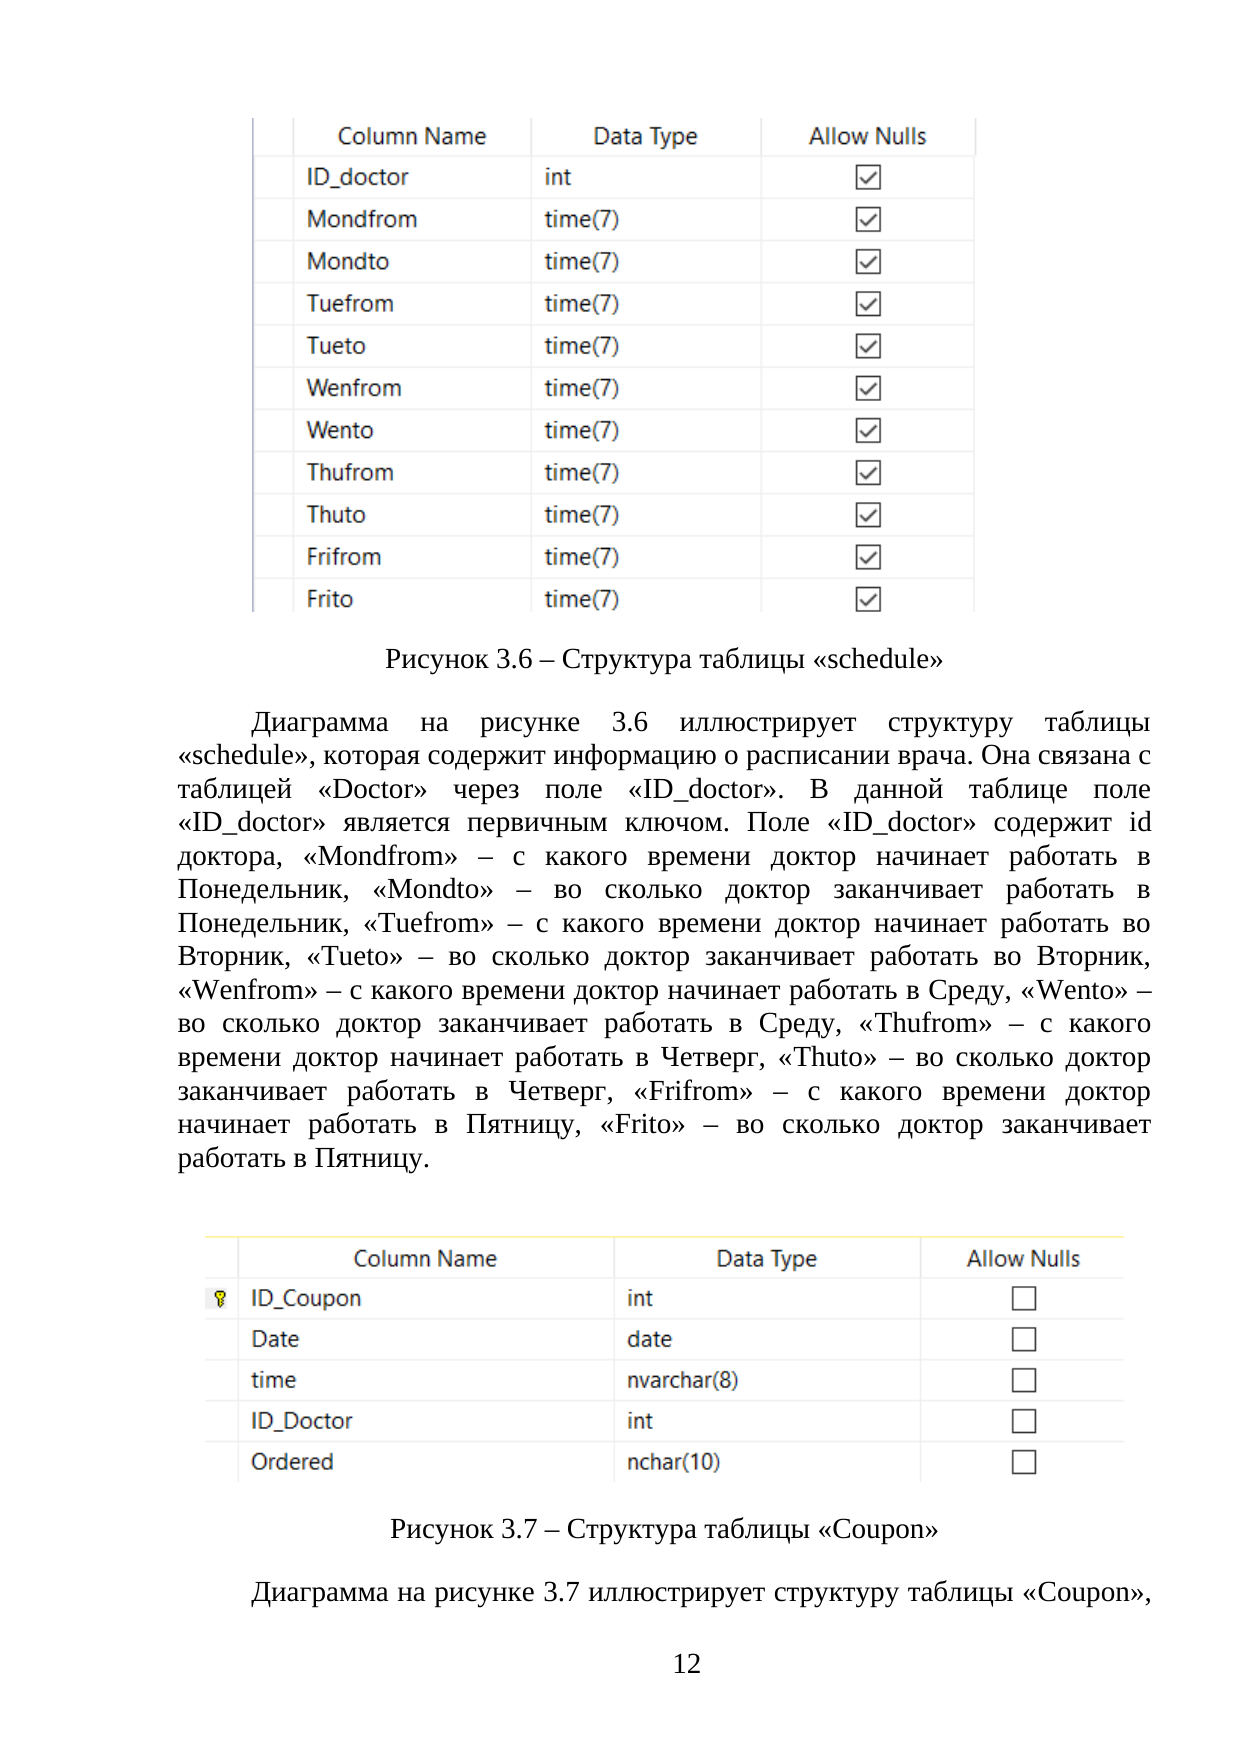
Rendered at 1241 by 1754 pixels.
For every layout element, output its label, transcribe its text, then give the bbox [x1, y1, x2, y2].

text Рисунок 3.7 – Структура таблицы «Coupon» [177, 1511, 1152, 1544]
text Рисунок 3.6 – Структура таблицы «schedule» [177, 641, 1152, 674]
picture [252, 118, 985, 612]
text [177, 1574, 1152, 1607]
picture [205, 1236, 1124, 1482]
text Диаграмма на рисунке 3.6 иллюстрирует структуру таблицы «schedule», которая содержит информацию о расписании врача. Она связана с таблицей «Doctor» через поле «ID_doctor». В данной таблице поле «ID_doctor» является первичным ключом. Поле «ID_doctor» содержит id доктора, «Mondfrom» – с какого времени доктор начинает работать в Понедельник, «Mondto» – во сколько доктор заканчивает работать в Понедельник, «Tuefrom» – с какого времени доктор начинает работать во Вторник, «Tueto» – во сколько доктор заканчивает работать во Вторник, «Wenfrom» – с какого времени доктор начинает работать в Среду, «Wento» – во сколько доктор заканчивает работать в Среду, «Thufrom» – с какого времени доктор начинает работать в Четверг, «Thuto» – во сколько доктор заканчивает работать в Четверг, «Frifrom» – с какого времени доктор начинает работать в Пятницу, «Frito» – во сколько доктор заканчивает работать в Пятницу. [177, 704, 1152, 1173]
